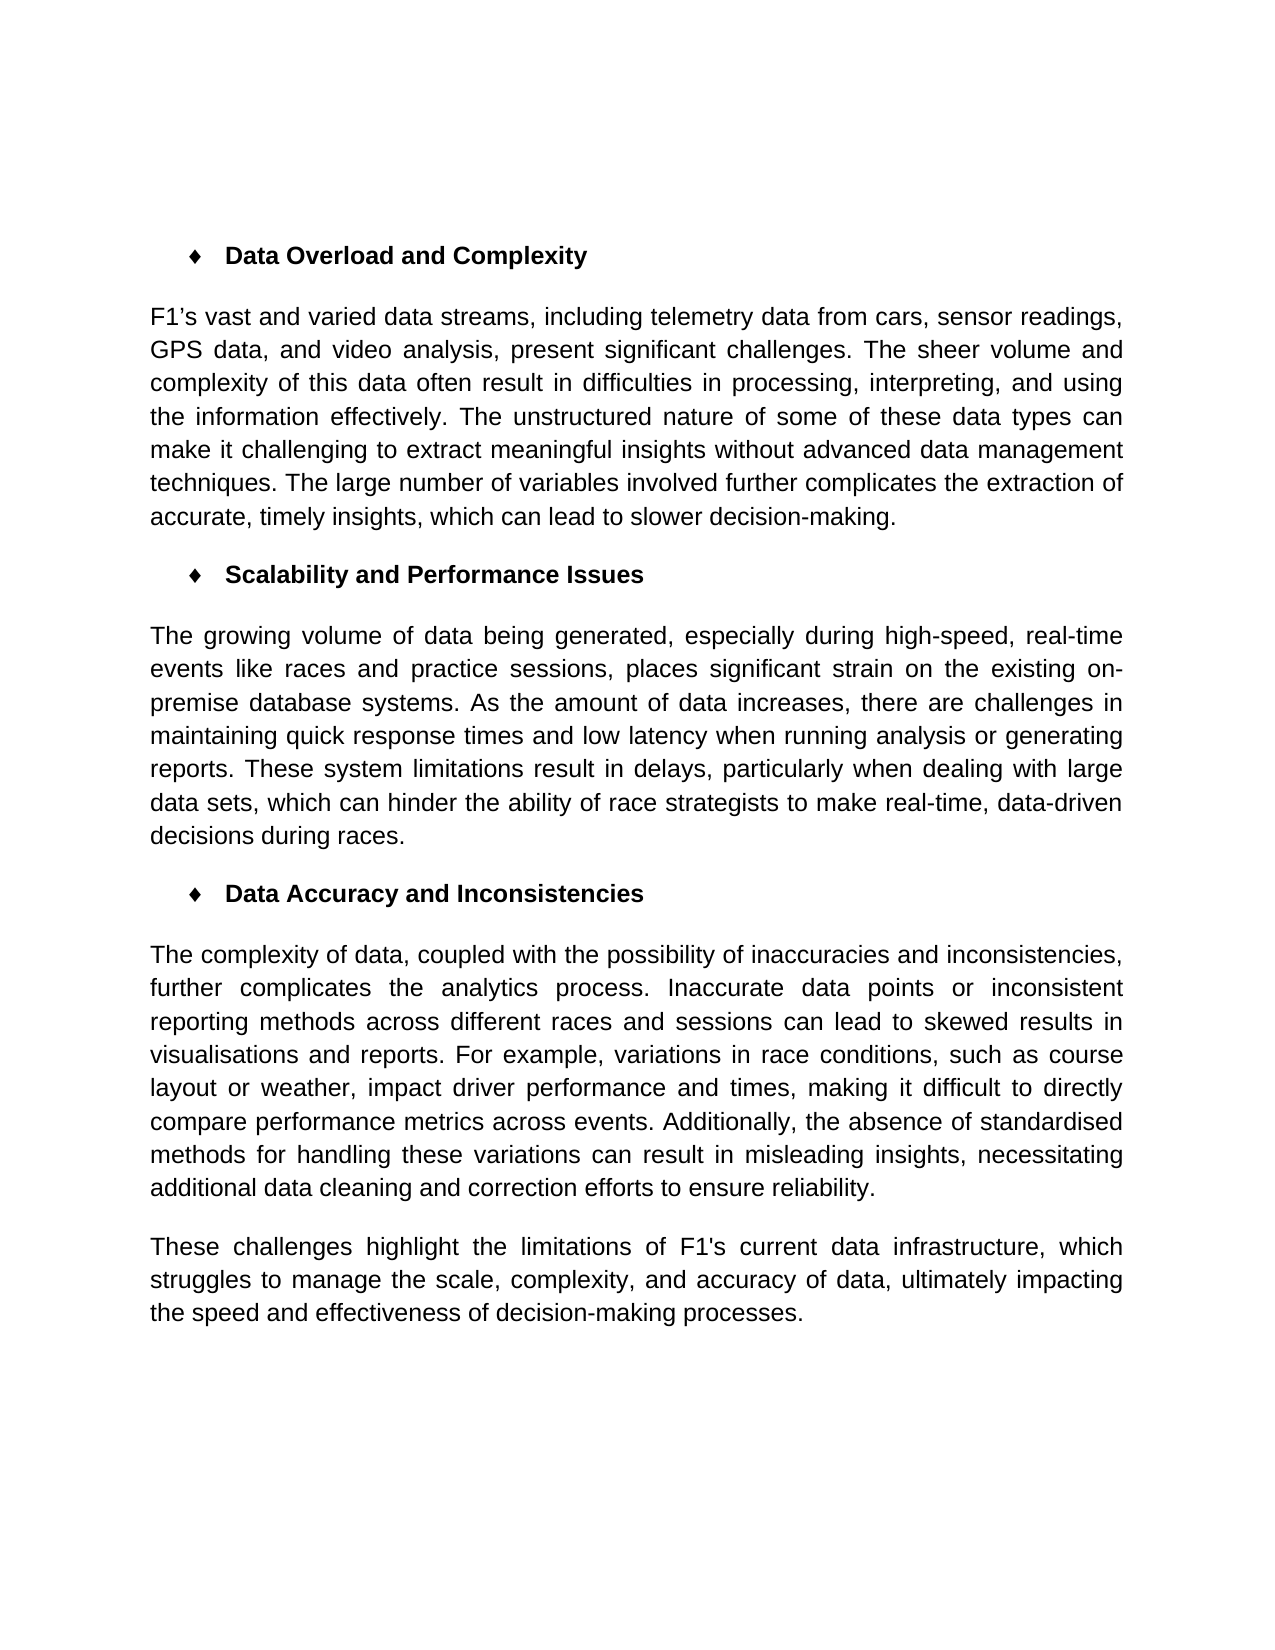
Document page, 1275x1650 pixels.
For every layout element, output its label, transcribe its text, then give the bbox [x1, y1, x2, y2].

list Data Accuracy and Inconsistencies [187, 879, 1125, 910]
text These challenges highlight the limitations of F1's current data infrastructure, which struggles to manage the scale, complexity, and accuracy of data, ultimately impacting the speed and effectiveness of decision-making processes. [150, 1232, 1125, 1327]
text The complexity of data, coupled with the possibility of inaccuracies and inconsistencies, further complicates the analytics process. Inaccurate data points or inconsistent reporting methods across different races and sessions can lead to skewed results in visualisations and reports. For example, variations in race conditions, such as course layout or weather, impact driver performance and times, making it difficult to directly compare performance metrics across events. Additionally, the absence of standardised methods for handling these variations can result in misleading insights, necessitating additional data cleaning and correction efforts to ensure reliability. [150, 940, 1125, 1202]
list Data Overload and Complexity [187, 241, 1125, 272]
text F1’s vast and varied data streams, including telemetry data from cars, sensor readings, GPS data, and video analysis, present significant challenges. The sheer volume and complexity of this data often result in difficulties in processing, interpreting, and using the information effectively. The unstructured nature of some of these data types can make it challenging to extract meaningful insights without advanced data management techniques. The large number of variables involved further complicates the extraction of accurate, timely insights, which can lead to slower decision-making. [150, 302, 1125, 530]
text The growing volume of data being generated, especially during high-speed, real-time events like races and practice sessions, places significant strain on the existing on-premise database systems. As the amount of data increases, there are challenges in maintaining quick response times and low latency when running analysis or generating reports. These system limitations result in delays, particularly when dealing with large data sets, which can hinder the ability of race strategists to make real-time, data-driven decisions during races. [150, 621, 1125, 849]
list Scalability and Performance Issues [187, 560, 1125, 591]
